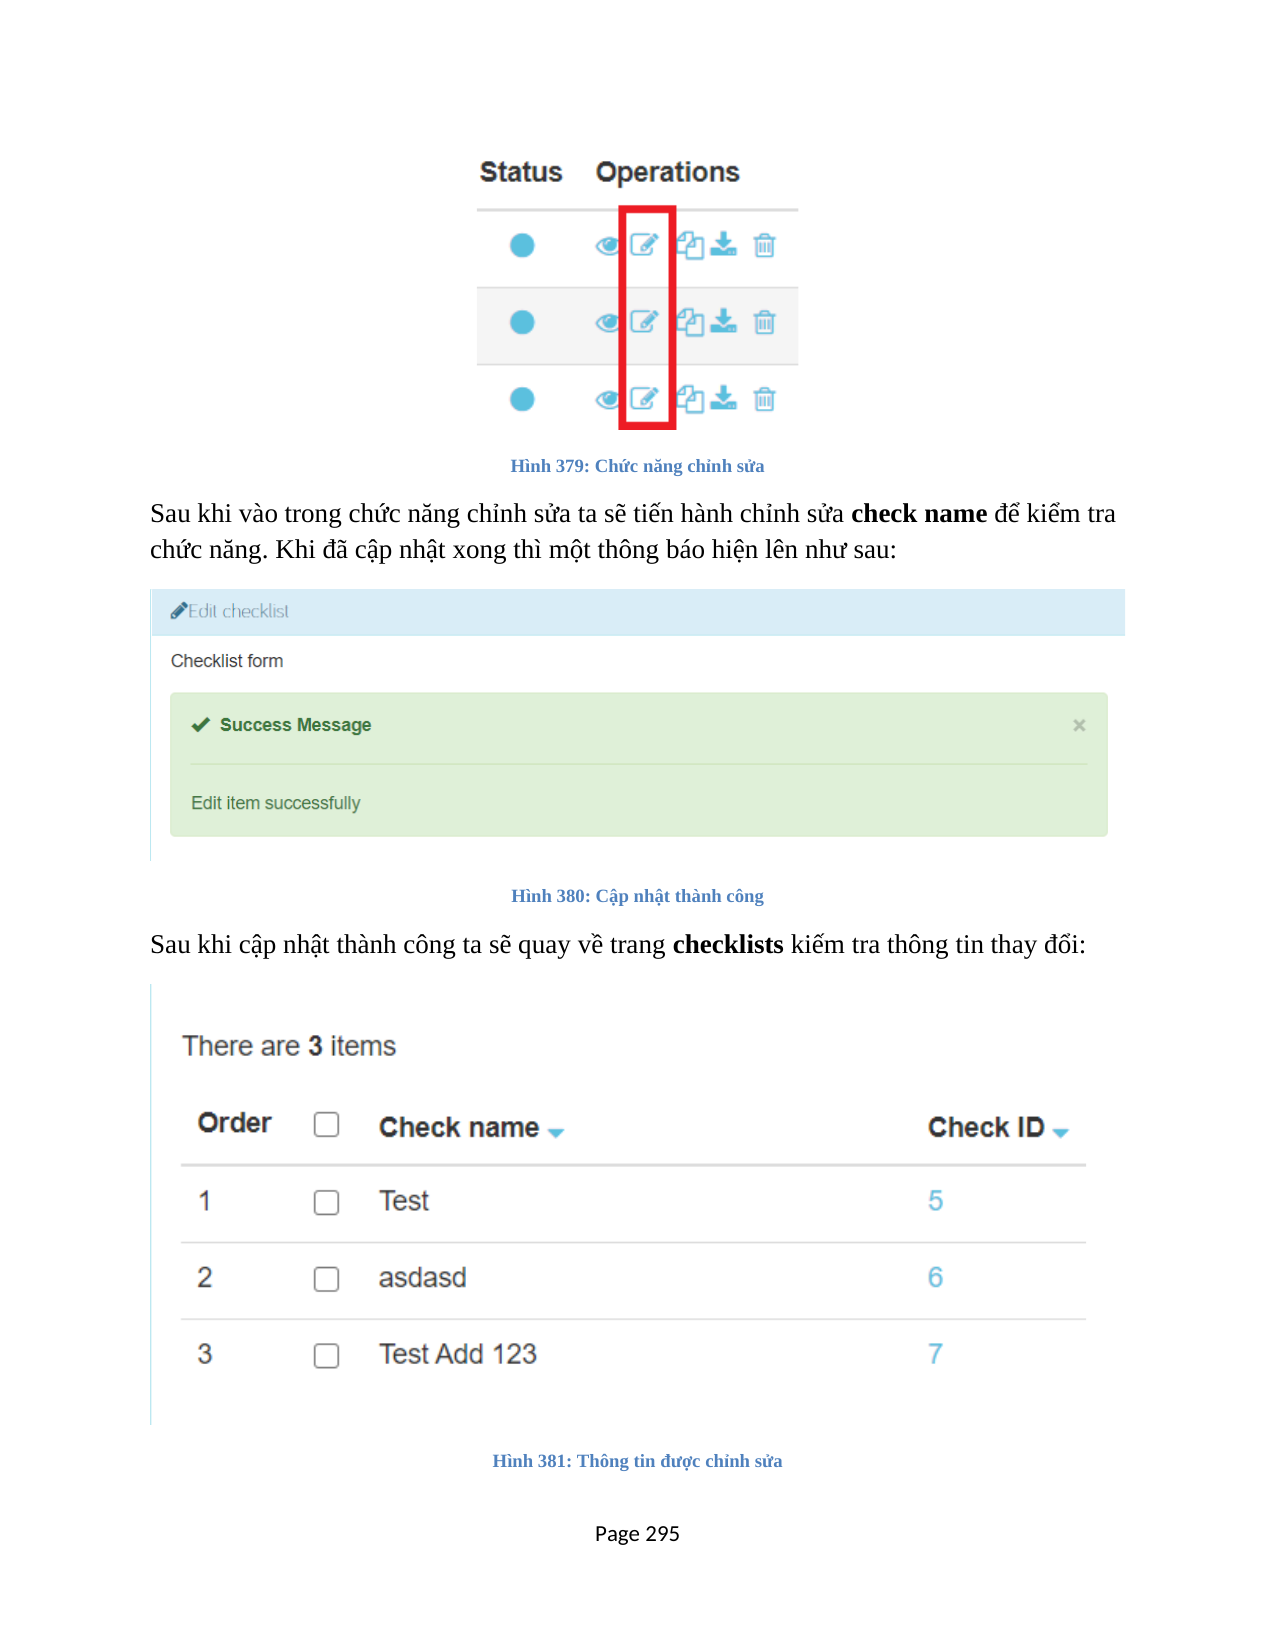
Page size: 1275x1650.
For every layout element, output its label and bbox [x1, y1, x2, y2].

picture [150, 589, 1125, 861]
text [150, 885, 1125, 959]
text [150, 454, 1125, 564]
picture [150, 984, 1087, 1425]
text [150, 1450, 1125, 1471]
picture [476, 150, 799, 430]
